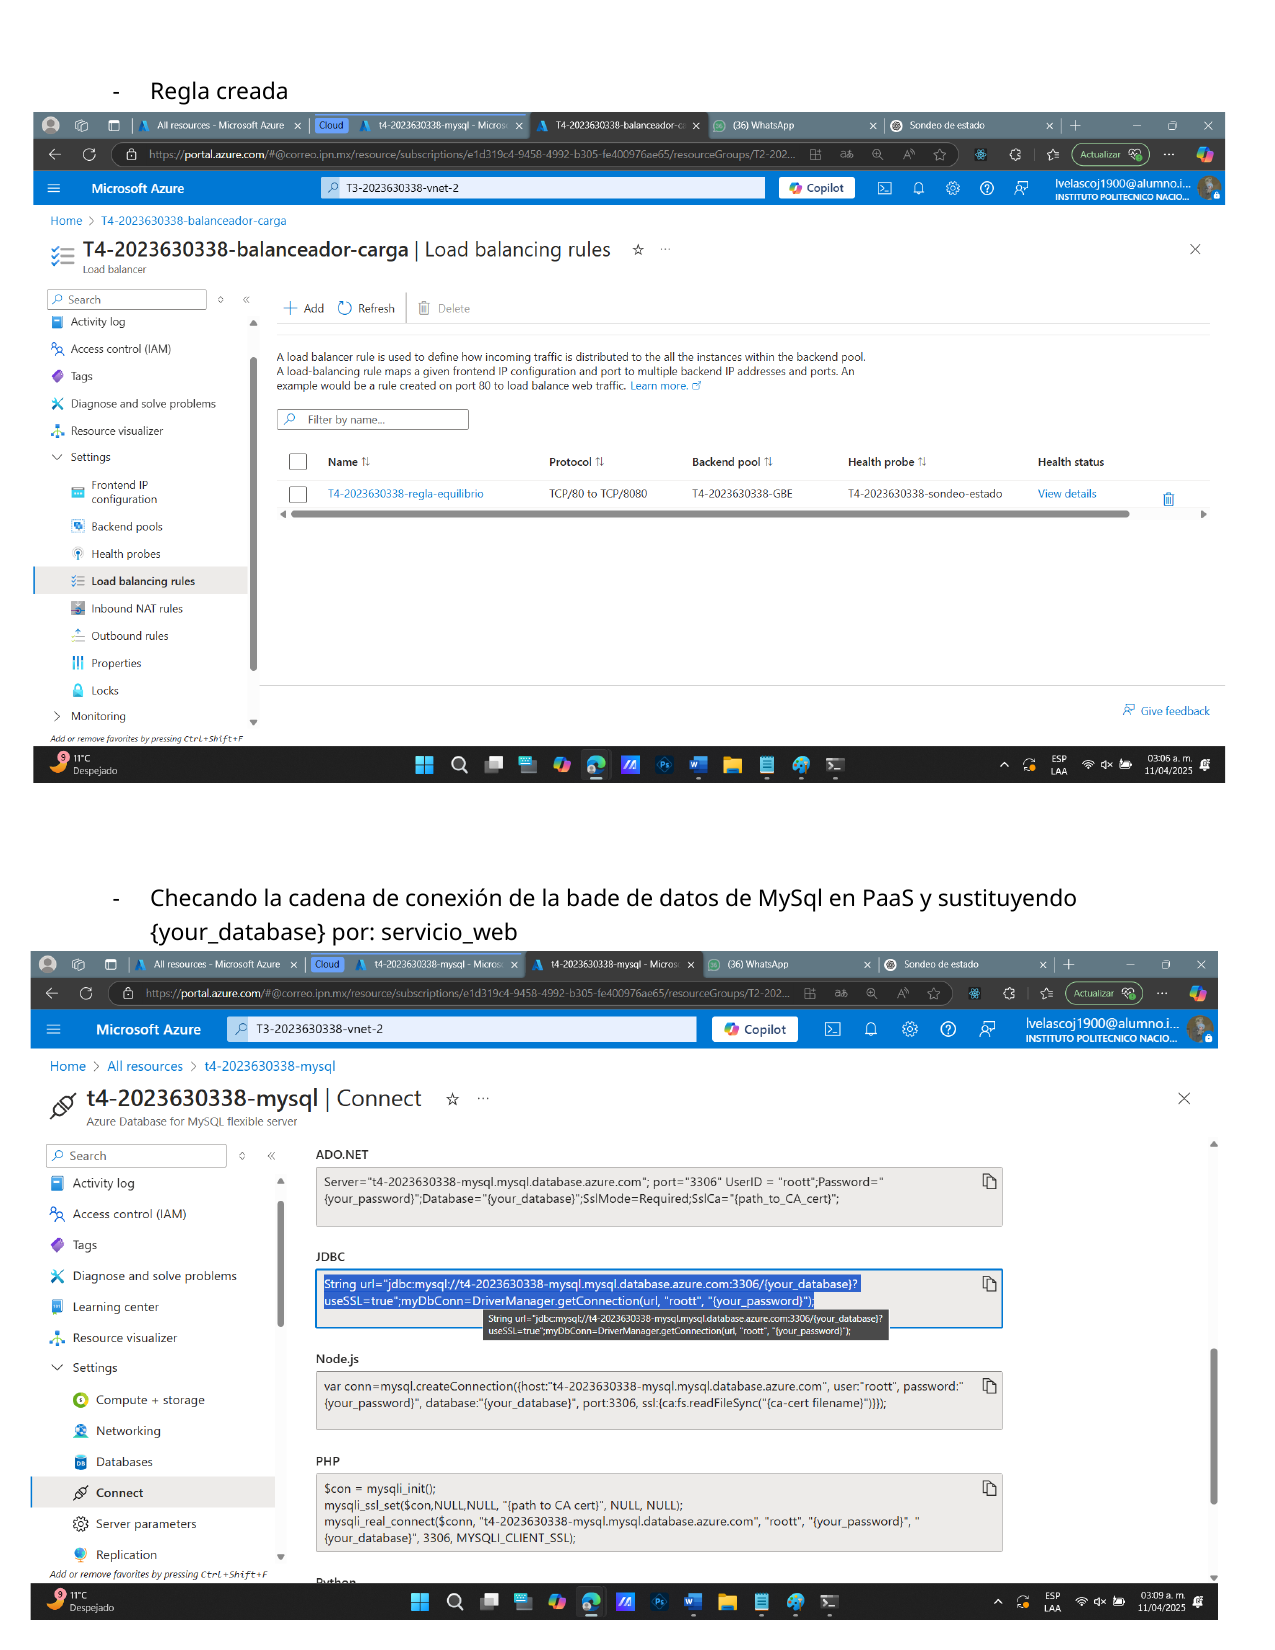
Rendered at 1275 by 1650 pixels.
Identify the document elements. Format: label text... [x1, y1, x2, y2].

list Regla creada [112, 75, 1200, 106]
picture [33, 112, 1225, 783]
list Checando la cadena de conexión de la bade de datos de MySql en PaaS y sustituyendo {your_database} por: servicio_web [112, 882, 1200, 947]
picture [30, 951, 1218, 1620]
